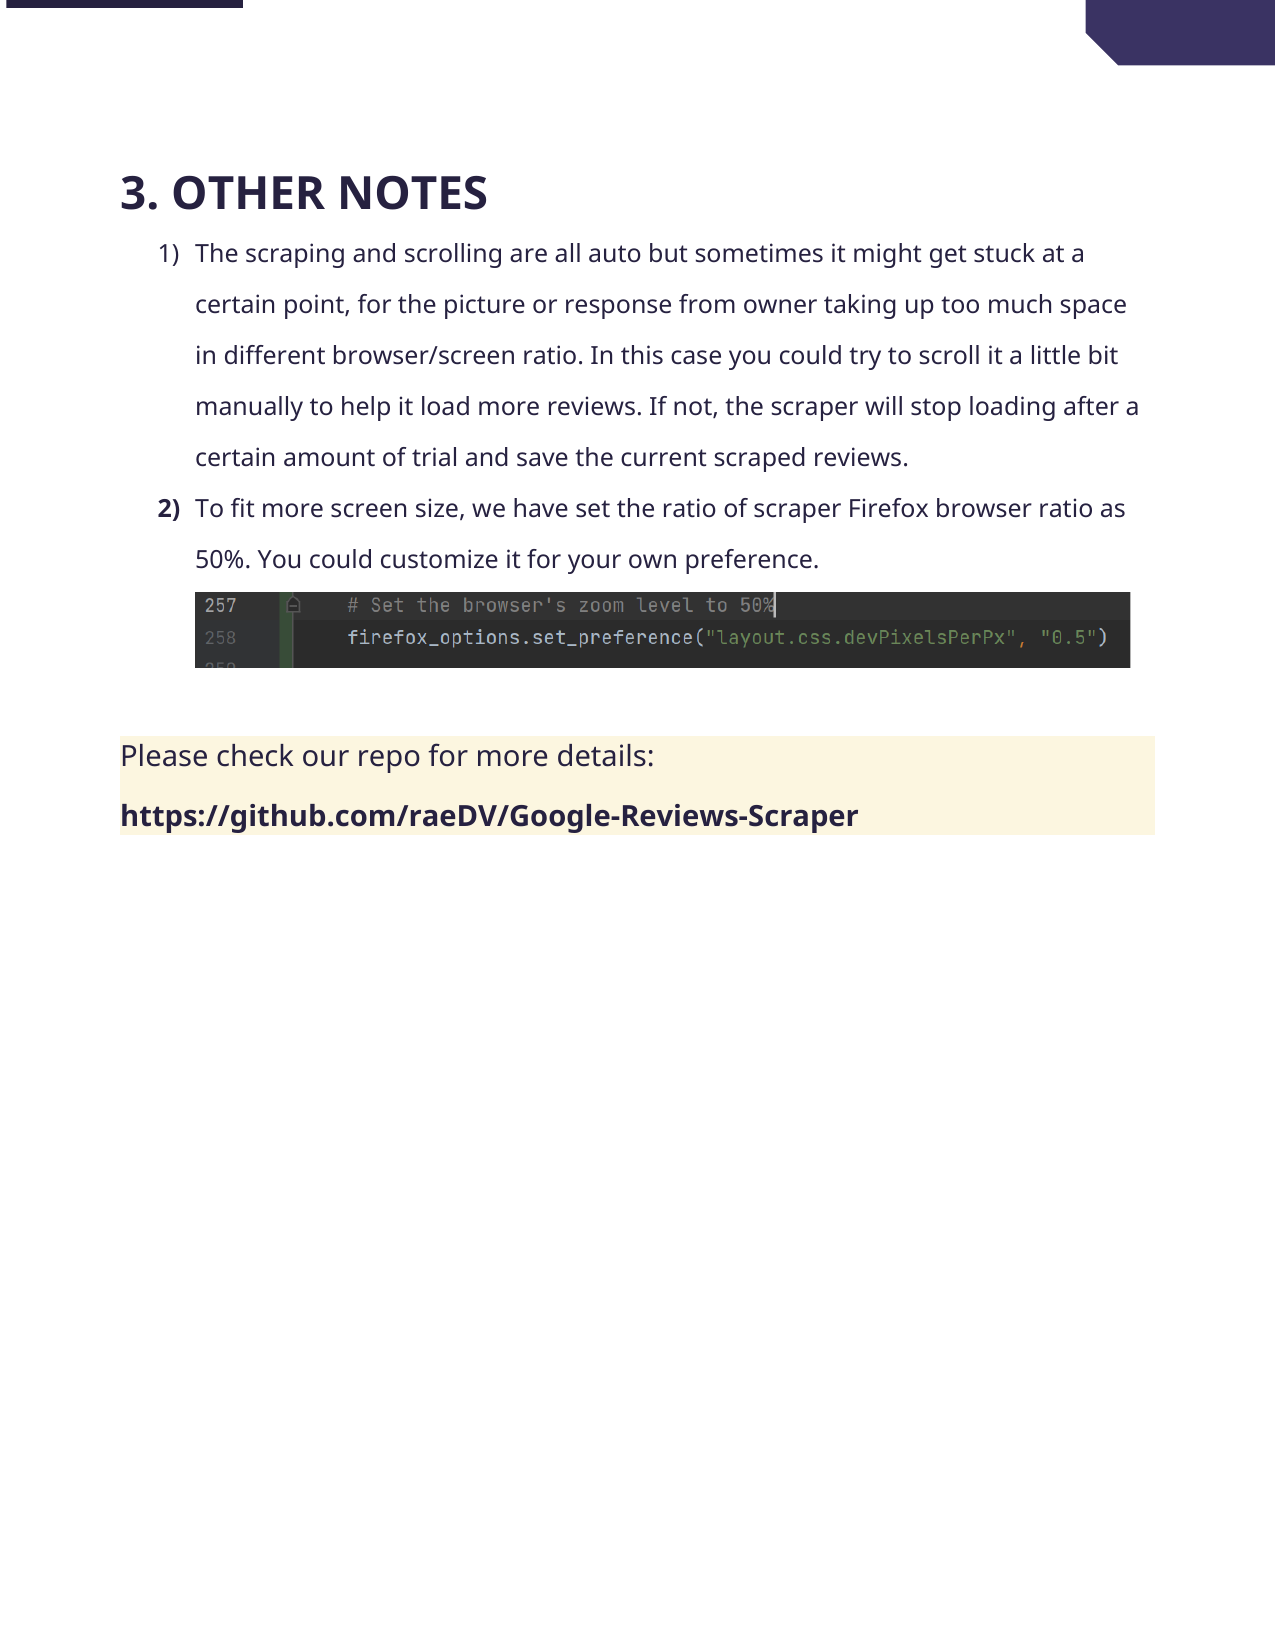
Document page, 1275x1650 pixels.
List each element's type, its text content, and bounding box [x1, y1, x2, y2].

list To fit more screen size, we have set the ratio of scraper Firefox browser ratio as 50%. You could customize it for your own preference. [157, 491, 1155, 576]
text Please check our repo for more details: https://github.com/raeDV/Google-Reviews-Scraper [120, 736, 1155, 835]
subtitle 3. oTHER NOTES [120, 160, 1155, 223]
list The scraping and scrolling are all auto but sometimes it might get stuck at a certain point, for the picture or response from owner taking up too much space in different browser/screen ratio. In this case you could try to scroll it a little bit manually to help it load more reviews. If not, the scraper will stop loading after a certain amount of trial and save the current scraped reviews. [157, 235, 1155, 473]
picture [195, 592, 1131, 668]
